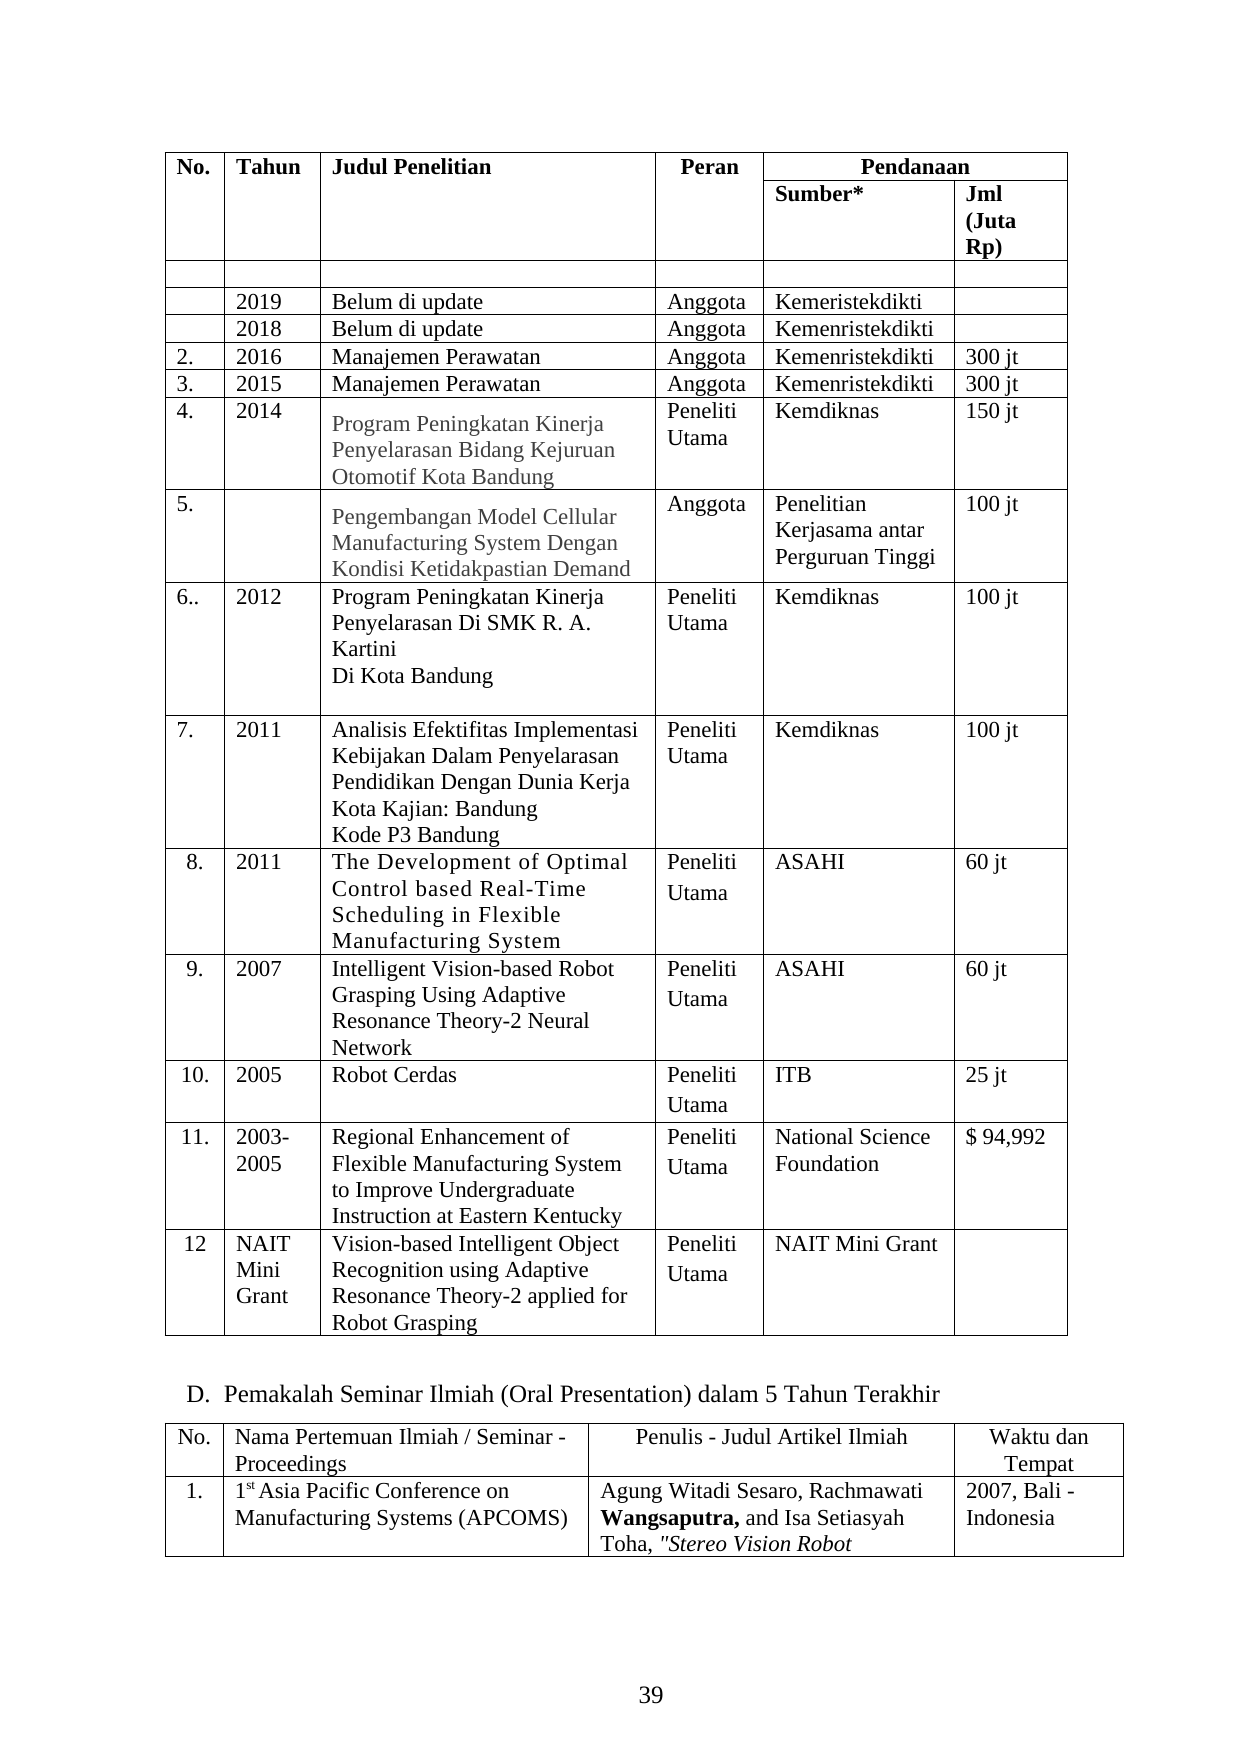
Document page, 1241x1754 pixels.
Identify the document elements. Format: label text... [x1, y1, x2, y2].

table_cell Program Peningkatan Kinerja Penyelarasan Bidang Kejuruan Otomotif Kota Bandung [321, 398, 655, 489]
table_cell Kemeristekdikti [764, 288, 954, 314]
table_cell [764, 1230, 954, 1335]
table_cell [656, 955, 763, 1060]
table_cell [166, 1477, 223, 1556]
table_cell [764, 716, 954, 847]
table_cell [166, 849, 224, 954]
table_cell [656, 261, 763, 287]
table_cell Kemdiknas [764, 398, 954, 489]
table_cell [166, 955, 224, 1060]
table_cell 2014 [225, 398, 320, 489]
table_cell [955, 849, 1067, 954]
table_header Judul Penelitian [321, 153, 655, 259]
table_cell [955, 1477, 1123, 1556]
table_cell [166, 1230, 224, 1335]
table_cell 2019 [225, 288, 320, 314]
table_cell Pengembangan Model Cellular Manufacturing System Dengan Kondisi Ketidakpastian Demand [321, 490, 655, 582]
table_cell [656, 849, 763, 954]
table_cell [955, 261, 1067, 287]
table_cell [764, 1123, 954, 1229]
table_cell Penelitian Kerjasama antar Perguruan Tinggi [764, 490, 954, 582]
table_cell Program Peningkatan Kinerja Penyelarasan Di SMK R. A. Kartini Di Kota Bandung [321, 583, 655, 714]
table_cell Manajemen Perawatan [321, 370, 655, 397]
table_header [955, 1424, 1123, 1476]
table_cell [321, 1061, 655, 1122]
table_header Pendanaan [764, 153, 1067, 179]
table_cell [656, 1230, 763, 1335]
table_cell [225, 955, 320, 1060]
table_cell [764, 261, 954, 287]
table_cell Kemenristekdikti [764, 343, 954, 369]
table_cell Peneliti Utama [656, 398, 763, 489]
table_cell 100 jt [955, 490, 1067, 582]
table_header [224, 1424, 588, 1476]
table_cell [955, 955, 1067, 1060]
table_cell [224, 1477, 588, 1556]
table_cell Anggota [656, 288, 763, 314]
table_cell 2016 [225, 343, 320, 369]
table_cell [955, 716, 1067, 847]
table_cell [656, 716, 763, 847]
table_cell [225, 490, 320, 582]
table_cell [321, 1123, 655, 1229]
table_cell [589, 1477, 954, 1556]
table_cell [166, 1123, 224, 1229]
table_cell [166, 315, 224, 342]
table_cell [955, 315, 1067, 342]
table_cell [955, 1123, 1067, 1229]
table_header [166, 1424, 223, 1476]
table_cell Kemenristekdikti [764, 315, 954, 342]
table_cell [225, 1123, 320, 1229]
table_cell Anggota [656, 343, 763, 369]
table_cell 300 jt [955, 343, 1067, 369]
table_cell Belum di update [321, 288, 655, 314]
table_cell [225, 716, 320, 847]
table_cell 150 jt [955, 398, 1067, 489]
table_cell 2. [166, 343, 224, 369]
table_cell 3. [166, 370, 224, 397]
table_cell [955, 288, 1067, 314]
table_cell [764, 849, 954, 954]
table_cell 2015 [225, 370, 320, 397]
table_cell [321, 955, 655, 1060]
table_header No. [166, 153, 224, 259]
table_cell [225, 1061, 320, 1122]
list Pemakalah Seminar Ilmiah (Oral Presentation) dalam 5 Tahun Terakhir [186, 1379, 1115, 1408]
table_cell Anggota [656, 315, 763, 342]
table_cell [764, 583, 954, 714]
table_cell Kemenristekdikti [764, 370, 954, 397]
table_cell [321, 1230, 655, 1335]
table_cell Anggota [656, 490, 763, 582]
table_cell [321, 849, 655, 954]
table_cell Sumber* [764, 181, 954, 259]
table_cell 2018 [225, 315, 320, 342]
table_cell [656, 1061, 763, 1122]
table_cell Anggota [656, 370, 763, 397]
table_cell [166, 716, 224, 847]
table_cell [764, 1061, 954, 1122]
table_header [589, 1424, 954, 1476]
table_cell 2012 [225, 583, 320, 714]
table_cell Manajemen Perawatan [321, 343, 655, 369]
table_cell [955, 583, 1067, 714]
table_cell 6.. [166, 583, 224, 714]
table_cell [166, 261, 224, 287]
table_cell [166, 288, 224, 314]
table_cell Peneliti Utama [656, 583, 763, 714]
table_cell [225, 261, 320, 287]
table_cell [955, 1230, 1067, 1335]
table_cell 5. [166, 490, 224, 582]
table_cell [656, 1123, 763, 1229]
table_header Tahun [225, 153, 320, 259]
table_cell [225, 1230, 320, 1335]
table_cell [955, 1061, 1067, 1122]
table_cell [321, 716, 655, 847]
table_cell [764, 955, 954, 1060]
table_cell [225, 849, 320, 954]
table_header Peran [656, 153, 763, 259]
table_cell Jml (Juta Rp) [955, 181, 1067, 259]
table_cell 4. [166, 398, 224, 489]
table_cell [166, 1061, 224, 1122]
table_cell [321, 261, 655, 287]
table_cell 300 jt [955, 370, 1067, 397]
table_cell Belum di update [321, 315, 655, 342]
